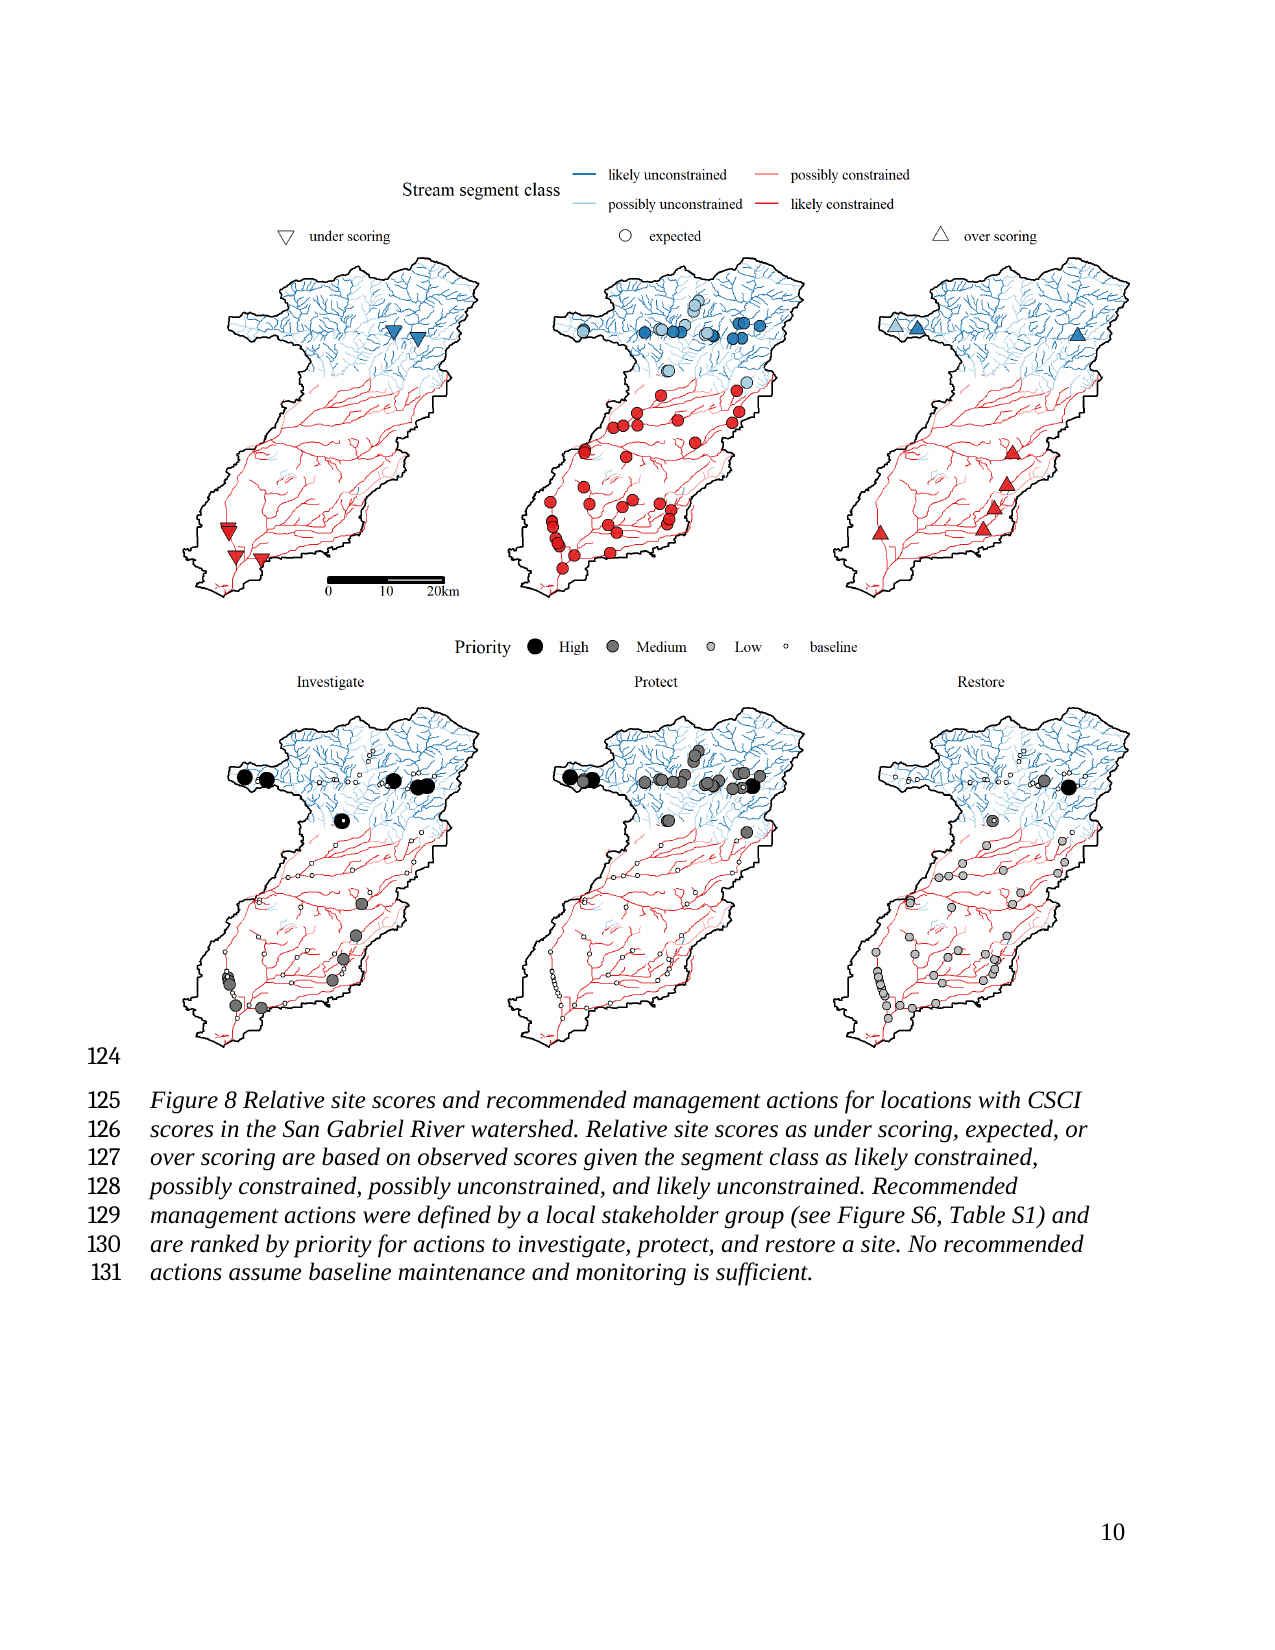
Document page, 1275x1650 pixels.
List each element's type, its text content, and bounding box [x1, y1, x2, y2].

text Figure 8 Relative site scores and recommended management actions for locations with CSCI scores in the San Gabriel River watershed. Relative site scores as under scoring, expected, or over scoring are based on observed scores given the segment class as likely constrained, possibly constrained, possibly unconstrained, and likely unconstrained. Recommended management actions were defined by a local stakeholder group (see Figure S6, Table S1) and are ranked by priority for actions to investigate, protect, and restore a site. No recommended actions assume baseline maintenance and monitoring is sufficient. [150, 1085, 1125, 1286]
picture [168, 150, 1144, 1064]
